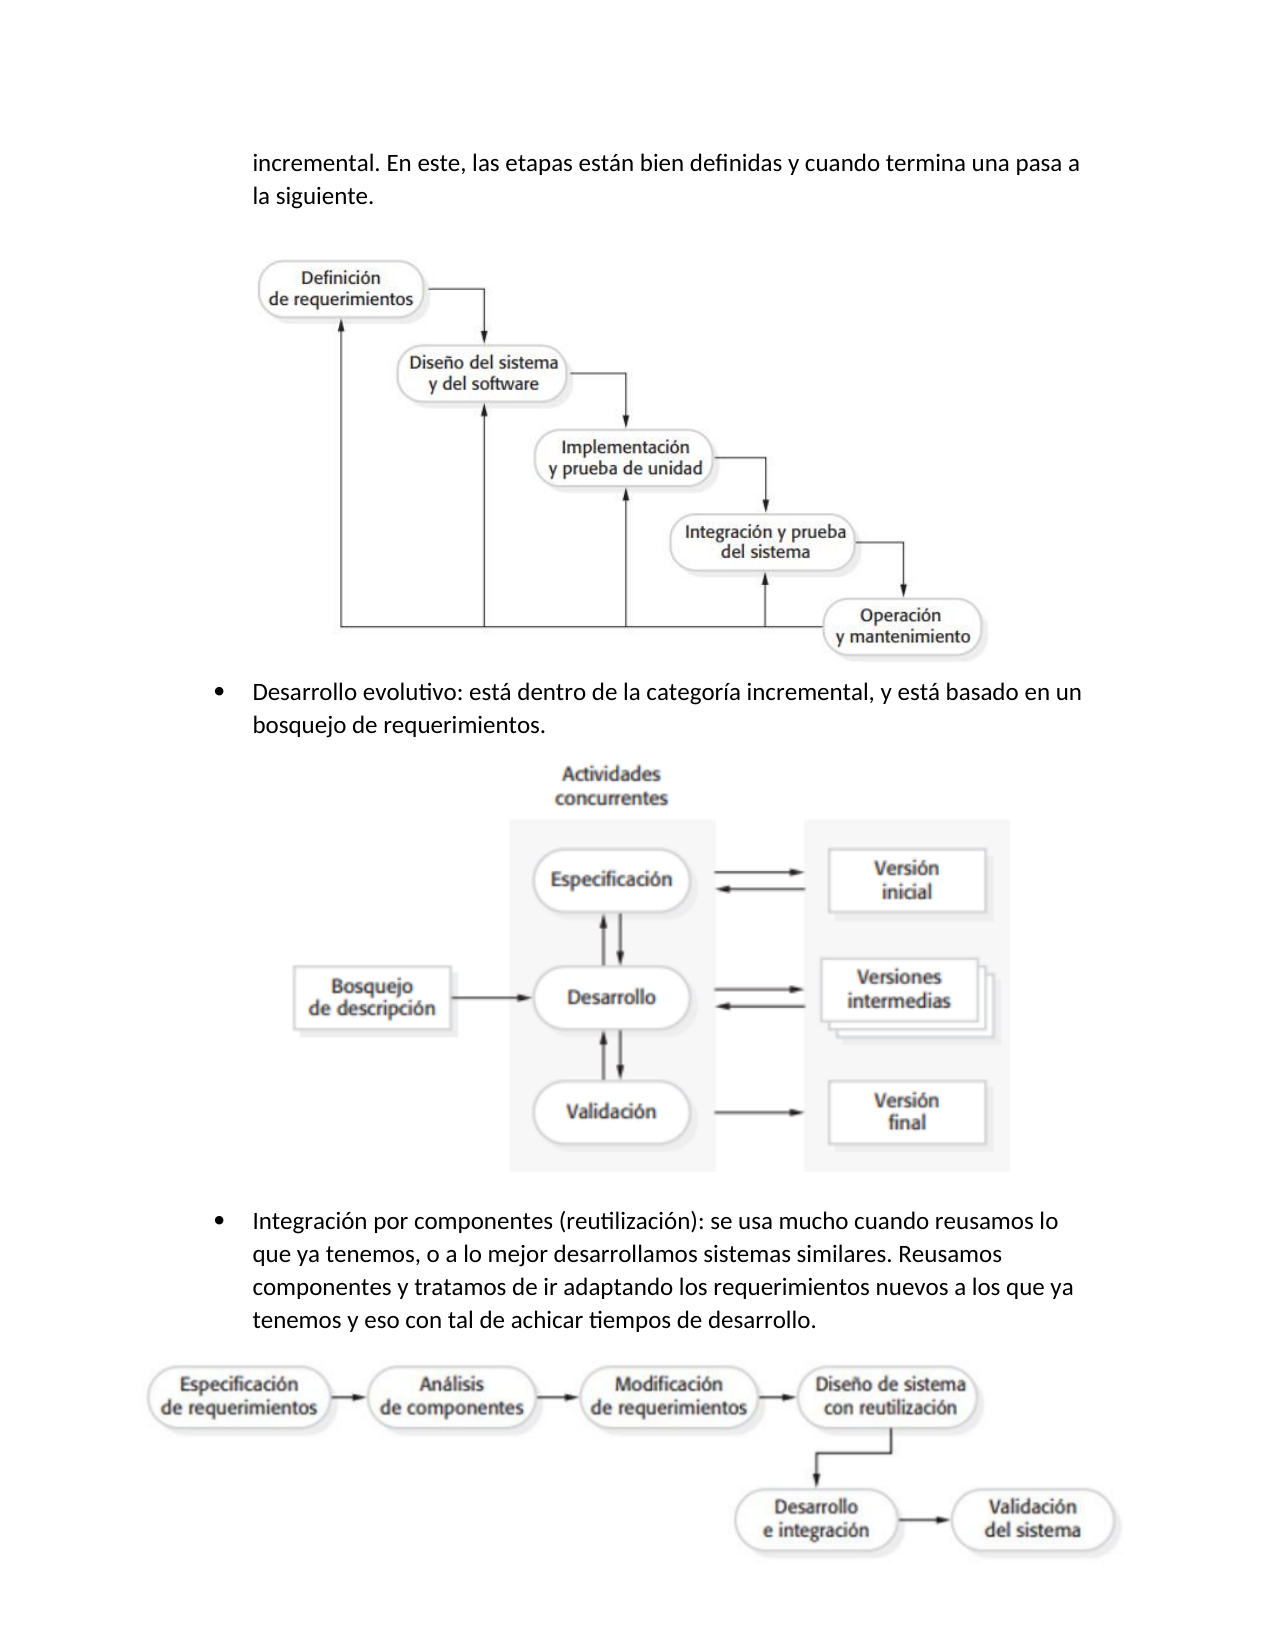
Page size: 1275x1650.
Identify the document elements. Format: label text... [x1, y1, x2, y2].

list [215, 148, 1098, 211]
picture [238, 230, 1037, 676]
picture [140, 1353, 1135, 1569]
list Desarrollo evolutivo: está dentro de la categoría incremental, y está basado en un bosquejo de requerimientos. [215, 676, 1098, 740]
picture [256, 761, 1019, 1177]
list Integración por componentes (reutilización): se usa mucho cuando reusamos lo que ya tenemos, o a lo mejor desarrollamos sistemas similares. Reusamos componentes y tratamos de ir adaptando los requerimientos nuevos a los que ya tenemos y eso con tal de achicar tiempos de desarrollo. [215, 1205, 1098, 1334]
